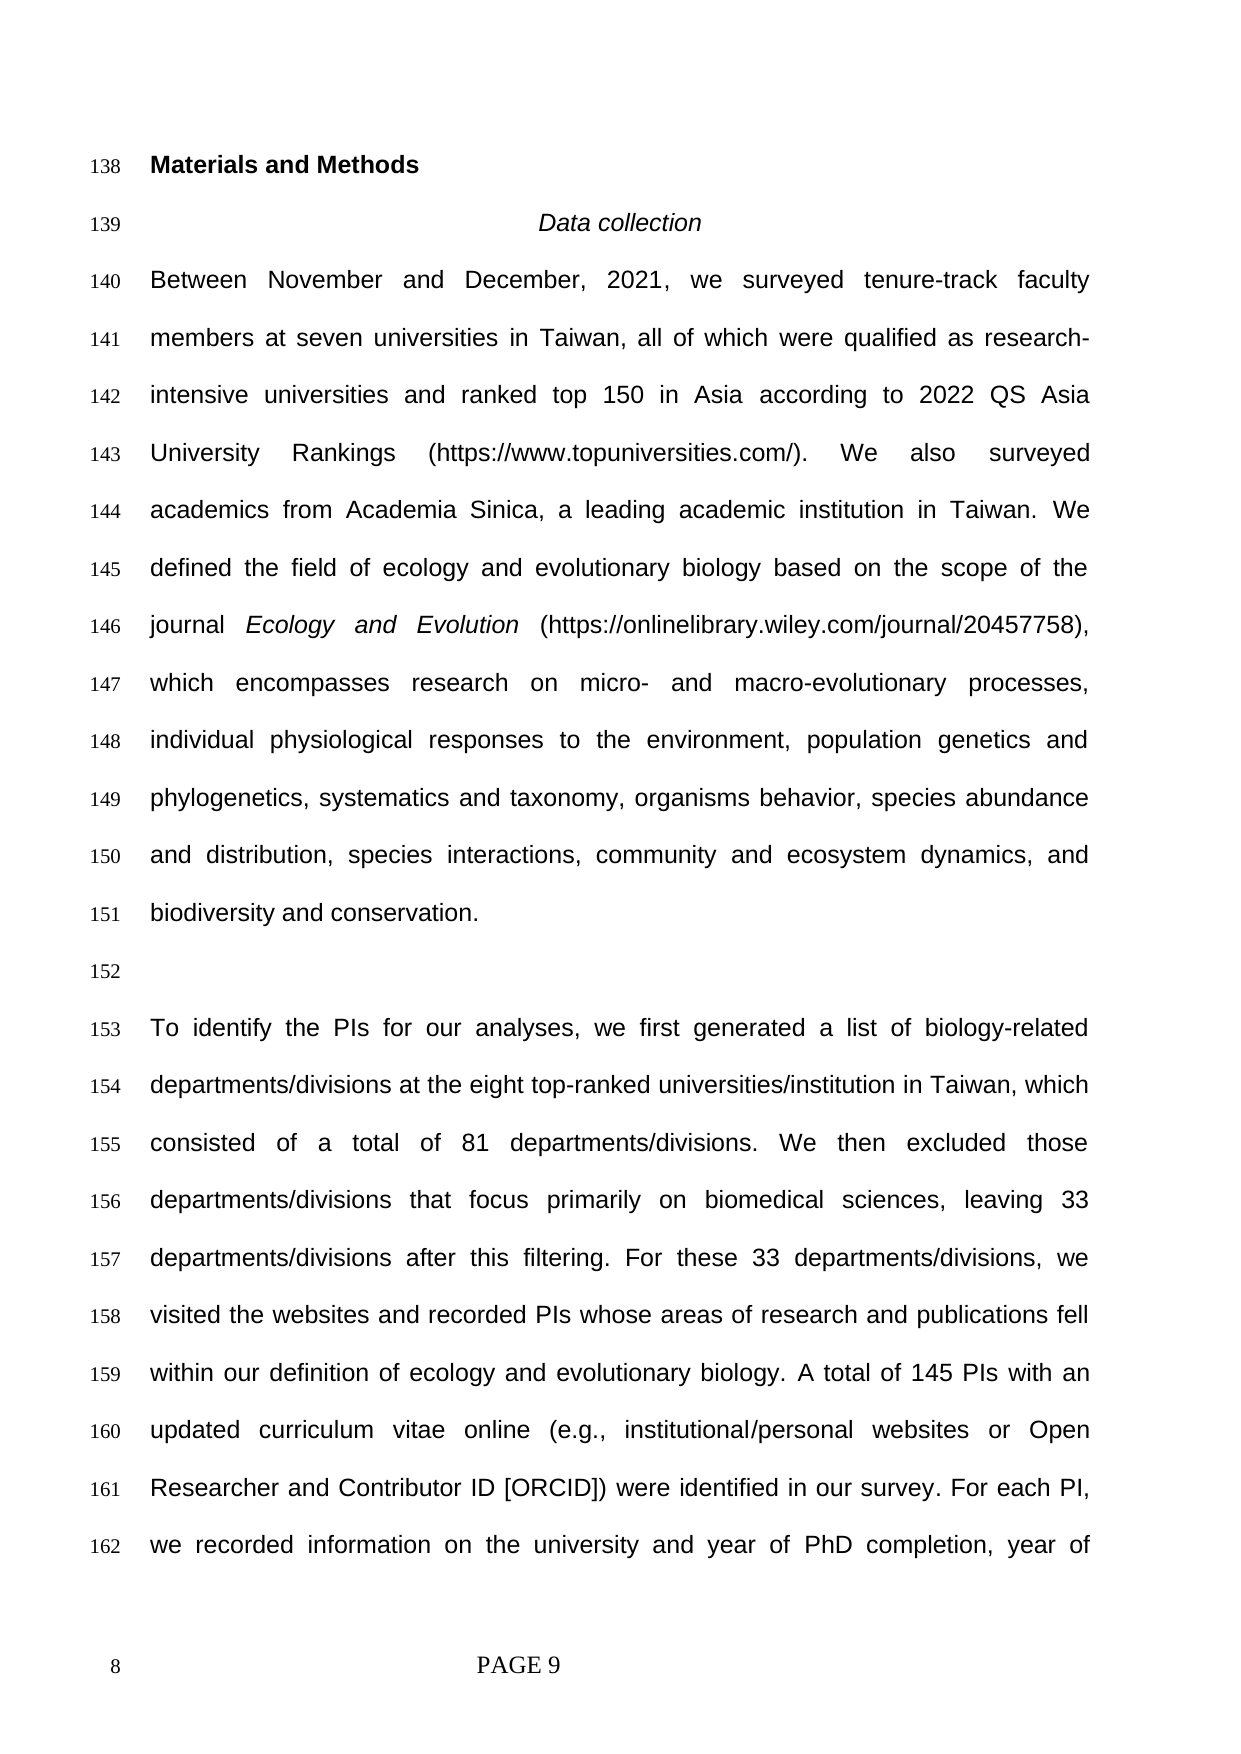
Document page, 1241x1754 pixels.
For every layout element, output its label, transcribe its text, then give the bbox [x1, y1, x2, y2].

list Data collection [150, 207, 1090, 236]
text Materials and Methods [150, 150, 1090, 179]
text Between November and December, 2021, we surveyed tenure-track faculty members at seven universities in Taiwan, all of which were qualified as research-intensive universities and ranked top 150 in Asia according to 2022 QS Asia University Rankings (https://www.topuniversities.com/). We also surveyed academics from Academia Sinica, a leading academic institution in Taiwan. We defined the field of ecology and evolutionary biology based on the scope of the journal Ecology and Evolution (https://onlinelibrary.wiley.com/journal/20457758), which encompasses research on micro- and macro-evolutionary processes, individual physiological responses to the environment, population genetics and phylogenetics, systematics and taxonomy, organisms behavior, species abundance and distribution, species interactions, community and ecosystem dynamics, and biodiversity and conservation. [150, 265, 1090, 926]
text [150, 1012, 1090, 1559]
